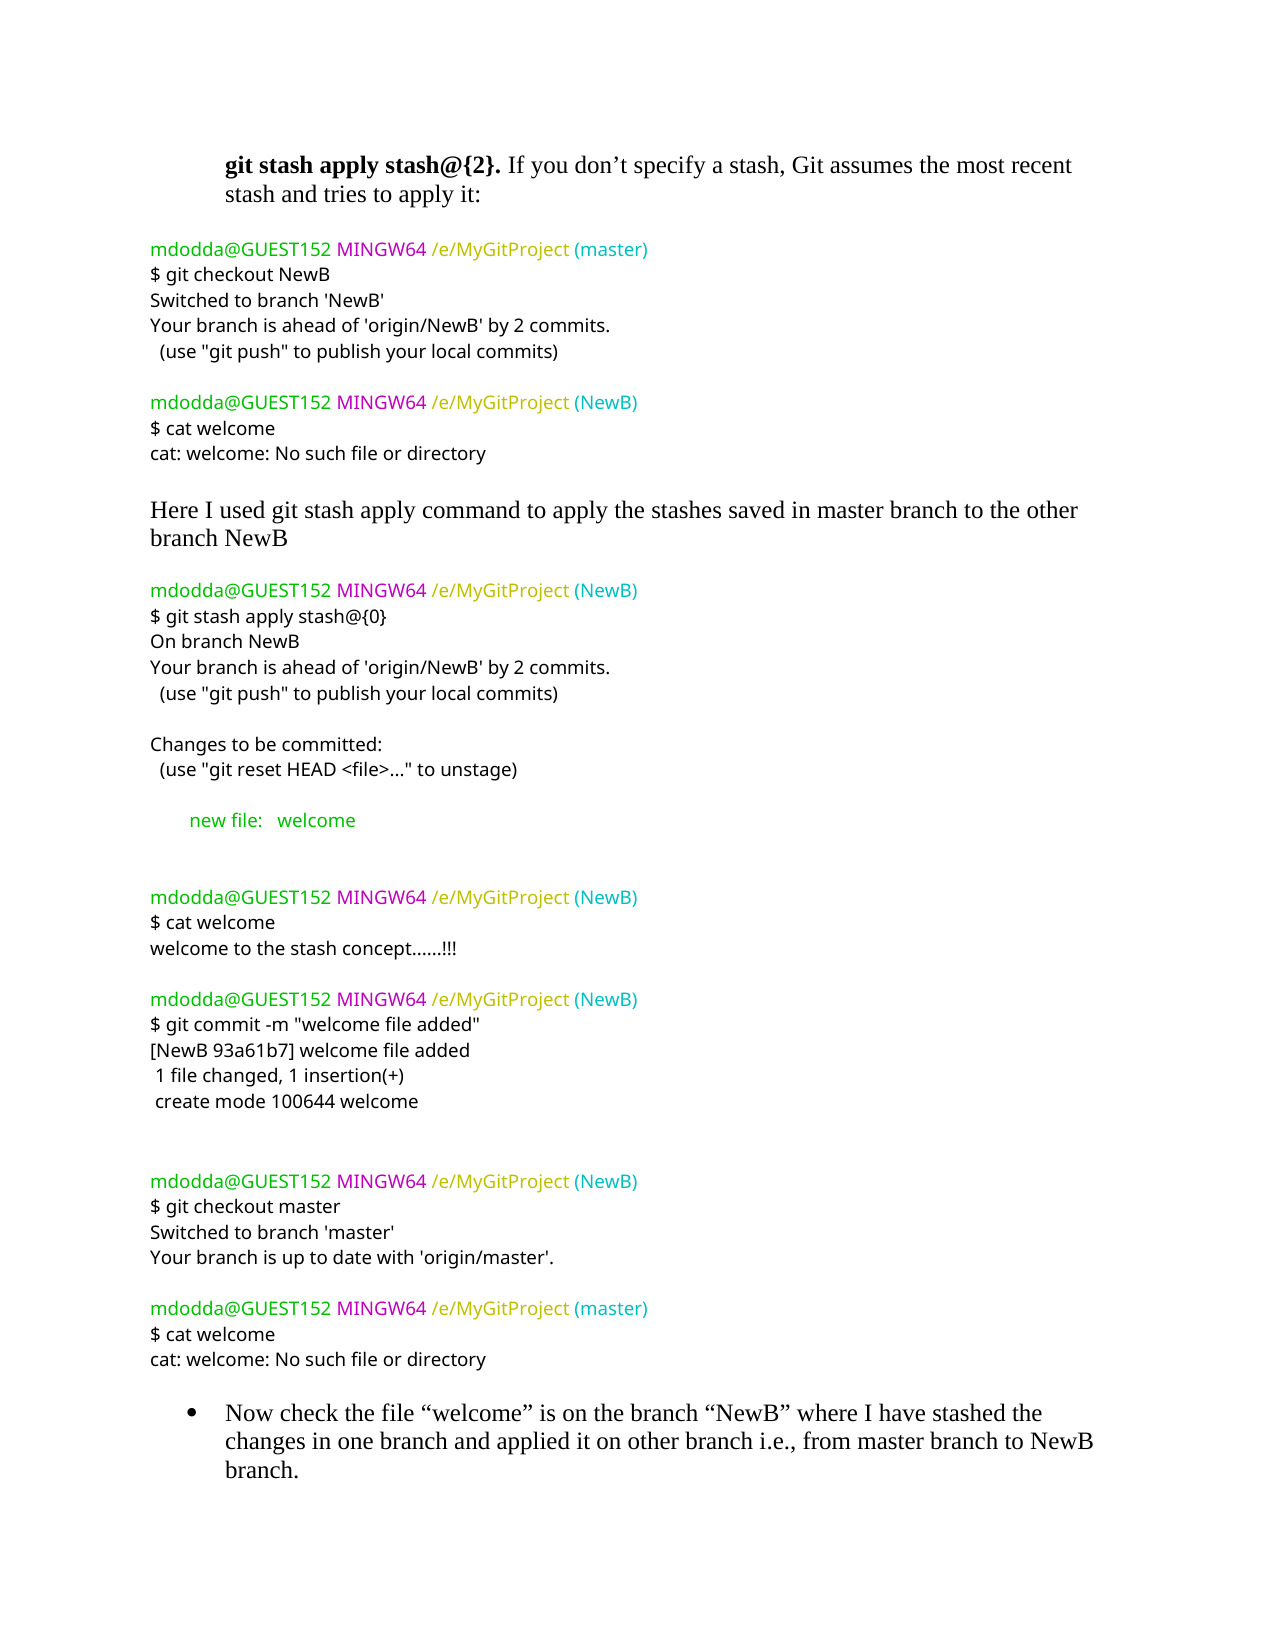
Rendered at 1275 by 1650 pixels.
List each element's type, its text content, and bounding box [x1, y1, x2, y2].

text new file: welcome [150, 807, 1125, 833]
text (use "git push" to publish your local commits) [150, 680, 1125, 705]
text Your branch is up to date with 'origin/master'. [150, 1244, 1125, 1270]
text (use "git push" to publish your local commits) [150, 338, 1125, 364]
text $ git stash apply stash@{0} [150, 603, 1125, 629]
text $ git checkout master [150, 1193, 1125, 1219]
text $ git commit -m "welcome file added" [150, 1012, 1125, 1037]
text $ git checkout NewB [150, 262, 1125, 287]
text $ cat welcome [150, 1321, 1125, 1347]
text $ cat welcome [150, 909, 1125, 935]
text cat: welcome: No such file or directory [150, 1347, 1125, 1372]
text mdodda@GUEST152 MINGW64 /e/MyGitProject (NewB) [150, 884, 1125, 909]
text mdodda@GUEST152 MINGW64 /e/MyGitProject (master) [150, 1296, 1125, 1321]
list git stash apply stash@{2}. If you don’t specify a stash, Git assumes the most recent stash and tries to apply it: [225, 150, 1125, 207]
text Your branch is ahead of 'origin/NewB' by 2 commits. [150, 654, 1125, 680]
text (use "git reset HEAD <file>..." to unstage) [150, 756, 1125, 782]
text Here I used git stash apply command to apply the stashes saved in master branch to the other branch NewB [150, 495, 1125, 552]
text Switched to branch 'master' [150, 1219, 1125, 1244]
text mdodda@GUEST152 MINGW64 /e/MyGitProject (NewB) [150, 986, 1125, 1012]
text welcome to the stash concept......!!! [150, 935, 1125, 961]
text Switched to branch 'NewB' [150, 287, 1125, 313]
text cat: welcome: No such file or directory [150, 440, 1125, 466]
text $ cat welcome [150, 415, 1125, 440]
text Changes to be committed: [150, 731, 1125, 756]
text On branch NewB [150, 629, 1125, 654]
text mdodda@GUEST152 MINGW64 /e/MyGitProject (master) [150, 236, 1125, 262]
text create mode 100644 welcome [150, 1088, 1125, 1114]
text 1 file changed, 1 insertion(+) [150, 1063, 1125, 1088]
text [NewB 93a61b7] welcome file added [150, 1037, 1125, 1063]
list Now check the file “welcome” is on the branch “NewB” where I have stashed the changes in one branch and applied it on other branch i.e., from master branch to NewB branch. [187, 1398, 1125, 1484]
text Your branch is ahead of 'origin/NewB' by 2 commits. [150, 313, 1125, 338]
text mdodda@GUEST152 MINGW64 /e/MyGitProject (NewB) [150, 1168, 1125, 1193]
text mdodda@GUEST152 MINGW64 /e/MyGitProject (NewB) [150, 389, 1125, 415]
text mdodda@GUEST152 MINGW64 /e/MyGitProject (NewB) [150, 578, 1125, 603]
